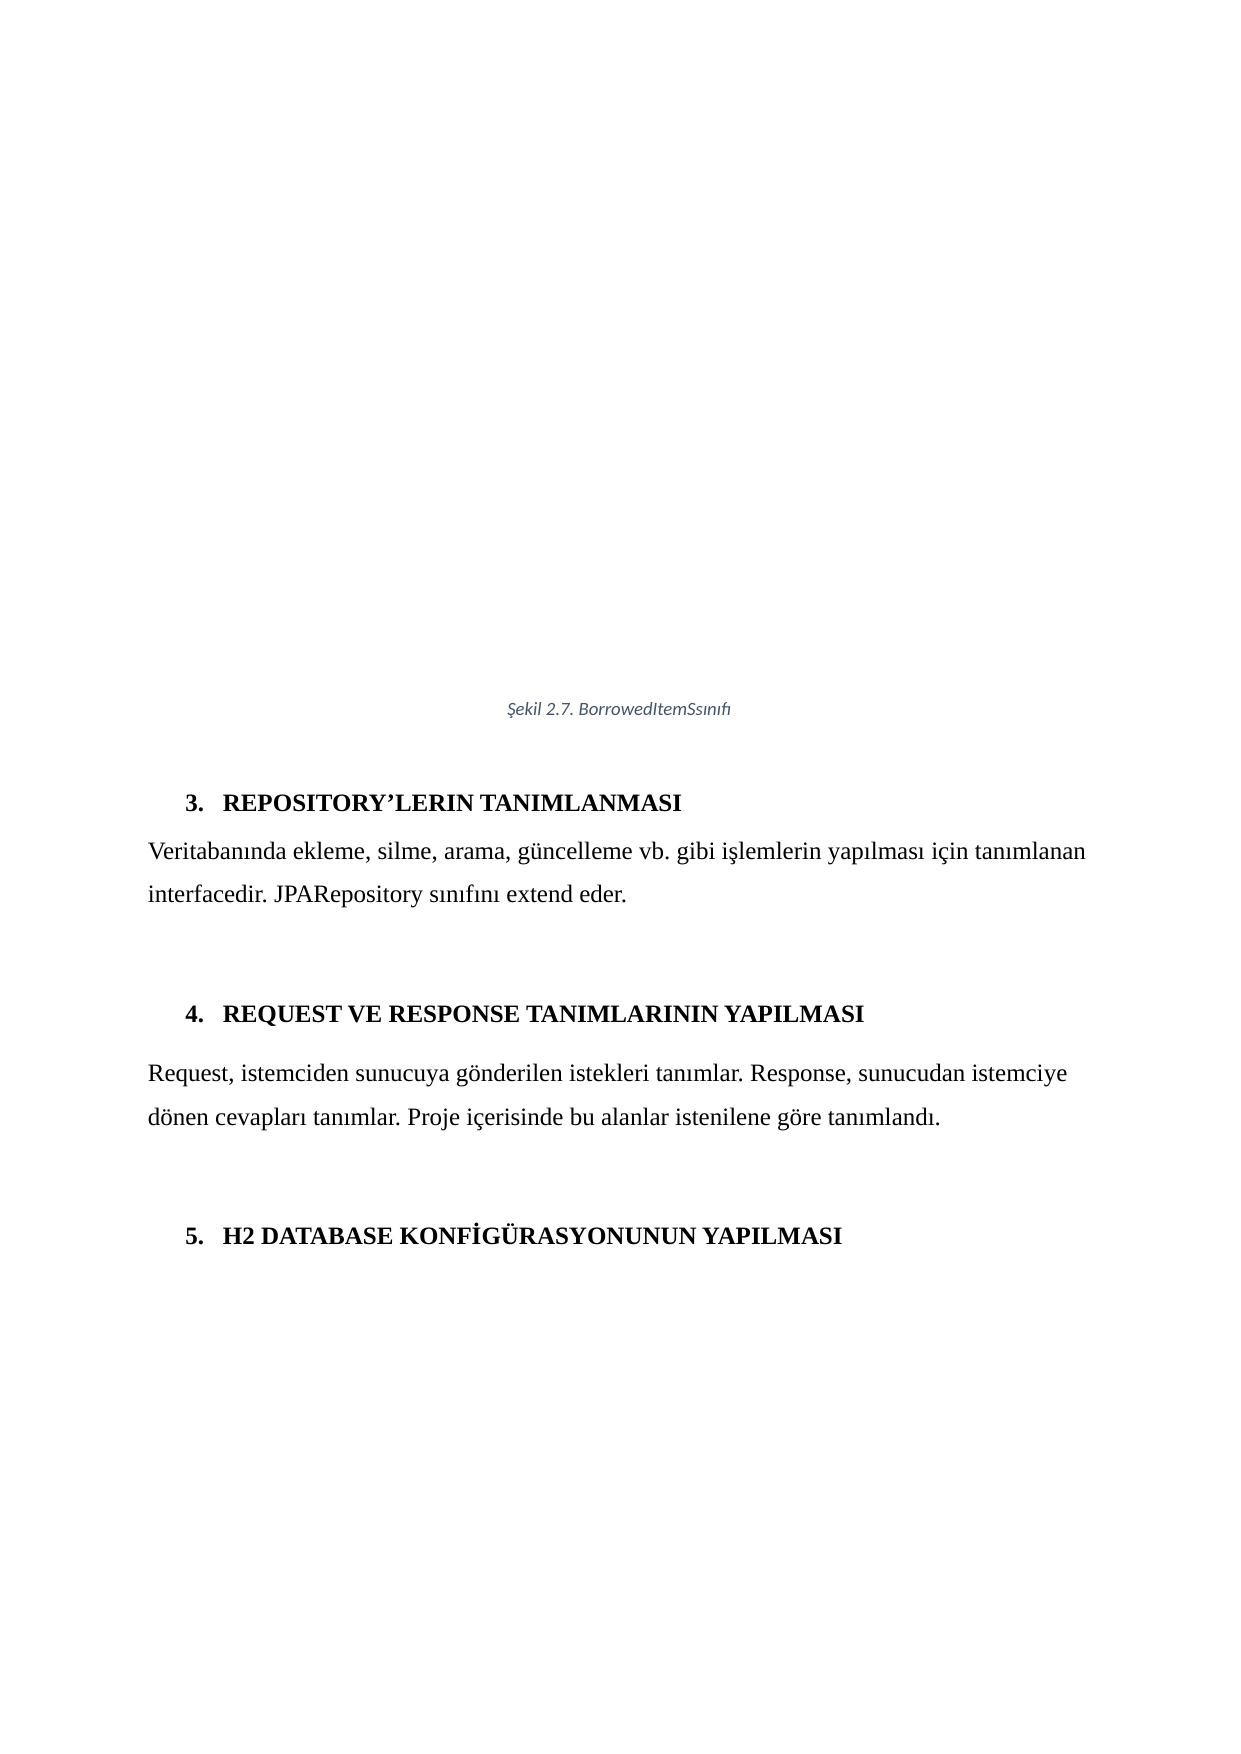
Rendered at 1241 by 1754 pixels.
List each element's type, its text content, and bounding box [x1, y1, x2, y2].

list REPOSITORY’LERIN TANIMLANMASI [185, 788, 1093, 817]
text Request, istemciden sunucuya gönderilen istekleri tanımlar. Response, sunucudan istemciye dönen cevapları tanımlar. Proje içerisinde bu alanlar istenilene göre tanımlandı. [148, 1058, 1093, 1130]
text Veritabanında ekleme, silme, arama, güncelleme vb. gibi işlemlerin yapılması için tanımlanan interfacedir. JPARepository sınıfını extend eder. [148, 836, 1093, 908]
list REQUEST VE RESPONSE TANIMLARININ YAPILMASI [185, 999, 1093, 1027]
text Şekil 2.7. BorrowedItemSsınıfı [148, 698, 1093, 721]
list H2 DATABASE KONFİGÜRASYONUNUN YAPILMASI [185, 1221, 1093, 1250]
